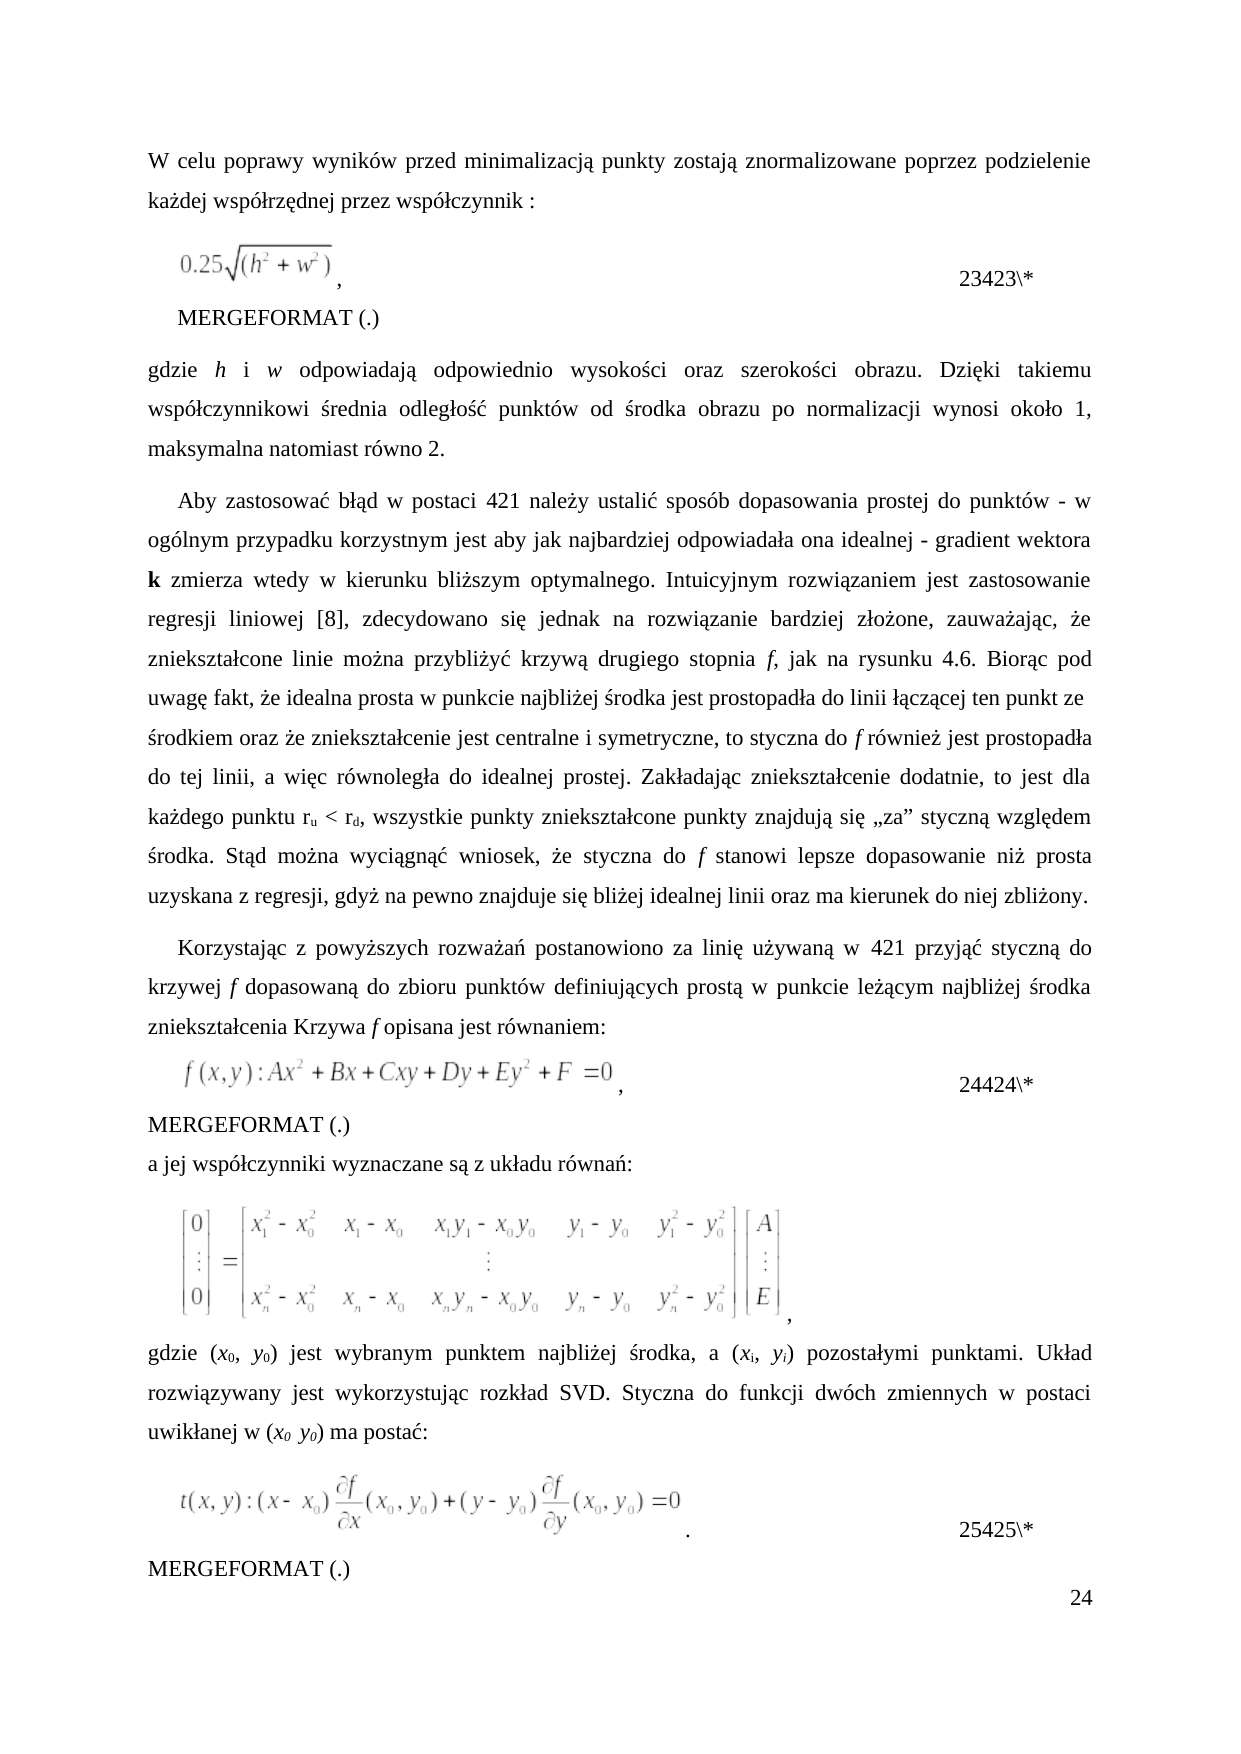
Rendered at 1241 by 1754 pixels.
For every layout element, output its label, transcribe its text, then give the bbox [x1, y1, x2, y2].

text a jej współczynniki wyznaczane są z układu równań: [148, 1150, 1093, 1177]
text W celu poprawy wyników przed minimalizacją punkty zostają znormalizowane poprzez podzielenie każdej współrzędnej przez współczynnik : [148, 148, 1093, 213]
text środkiem oraz że zniekształcenie jest centralne i symetryczne, to styczna do f również jest prostopadła do tej linii, a więc równoległa do idealnej prostej. Zakładając zniekształcenie dodatnie, to jest dla każdego punktu ru < rd, wszystkie punkty zniekształcone punkty znajdują się „za” styczną względem środka. Stąd można wyciągnąć wniosek, że styczna do f stanowi lepsze dopasowanie niż prosta uzyskana z regresji, gdyż na pewno znajduje się bliżej idealnej linii oraz ma kierunek do niej zbliżony. [148, 724, 1093, 908]
text , [177, 239, 1093, 330]
text , [148, 1202, 1093, 1326]
text . [148, 1470, 1093, 1582]
text gdzie h i w odpowiadają odpowiednio wysokości oraz szerokości obrazu. Dzięki takiemu współczynnikowi średnia odległość punktów od środka obrazu po normalizacji wynosi około 1, maksymalna natomiast równo 2. [148, 356, 1093, 461]
text gdzie (x0, y0) jest wybranym punktem najbliżej środka, a (xi, yi) pozostałymi punktami. Układ rozwiązywany jest wykorzystując rozkład SVD. Styczna do funkcji dwóch zmiennych w postaci uwikłanej w (x0 y0) ma postać: [148, 1339, 1093, 1444]
text Aby zastosować błąd w postaci należy ustalić sposób dopasowania prostej do punktów - w ogólnym przypadku korzystnym jest aby jak najbardziej odpowiadała ona idealnej - gradient wektora k zmierza wtedy w kierunku bliższym optymalnego. Intuicyjnym rozwiązaniem jest zastosowanie regresji liniowej [8], zdecydowano się jednak na rozwiązanie bardziej złożone, zauważając, że zniekształcone linie można przybliżyć krzywą drugiego stopnia f, jak na rysunku 4.6. Biorąc pod uwagę fakt, że idealna prosta w punkcie najbliżej środka jest prostopadła do linii łączącej ten punkt ze [148, 487, 1093, 711]
text , [148, 1052, 1093, 1137]
text Korzystając z powyższych rozważań postanowiono za linię używaną w przyjąć styczną do krzywej f dopasowaną do zbioru punktów definiujących prostą w punkcie leżącym najbliżej środka zniekształcenia Krzywa f opisana jest równaniem: [148, 934, 1093, 1039]
